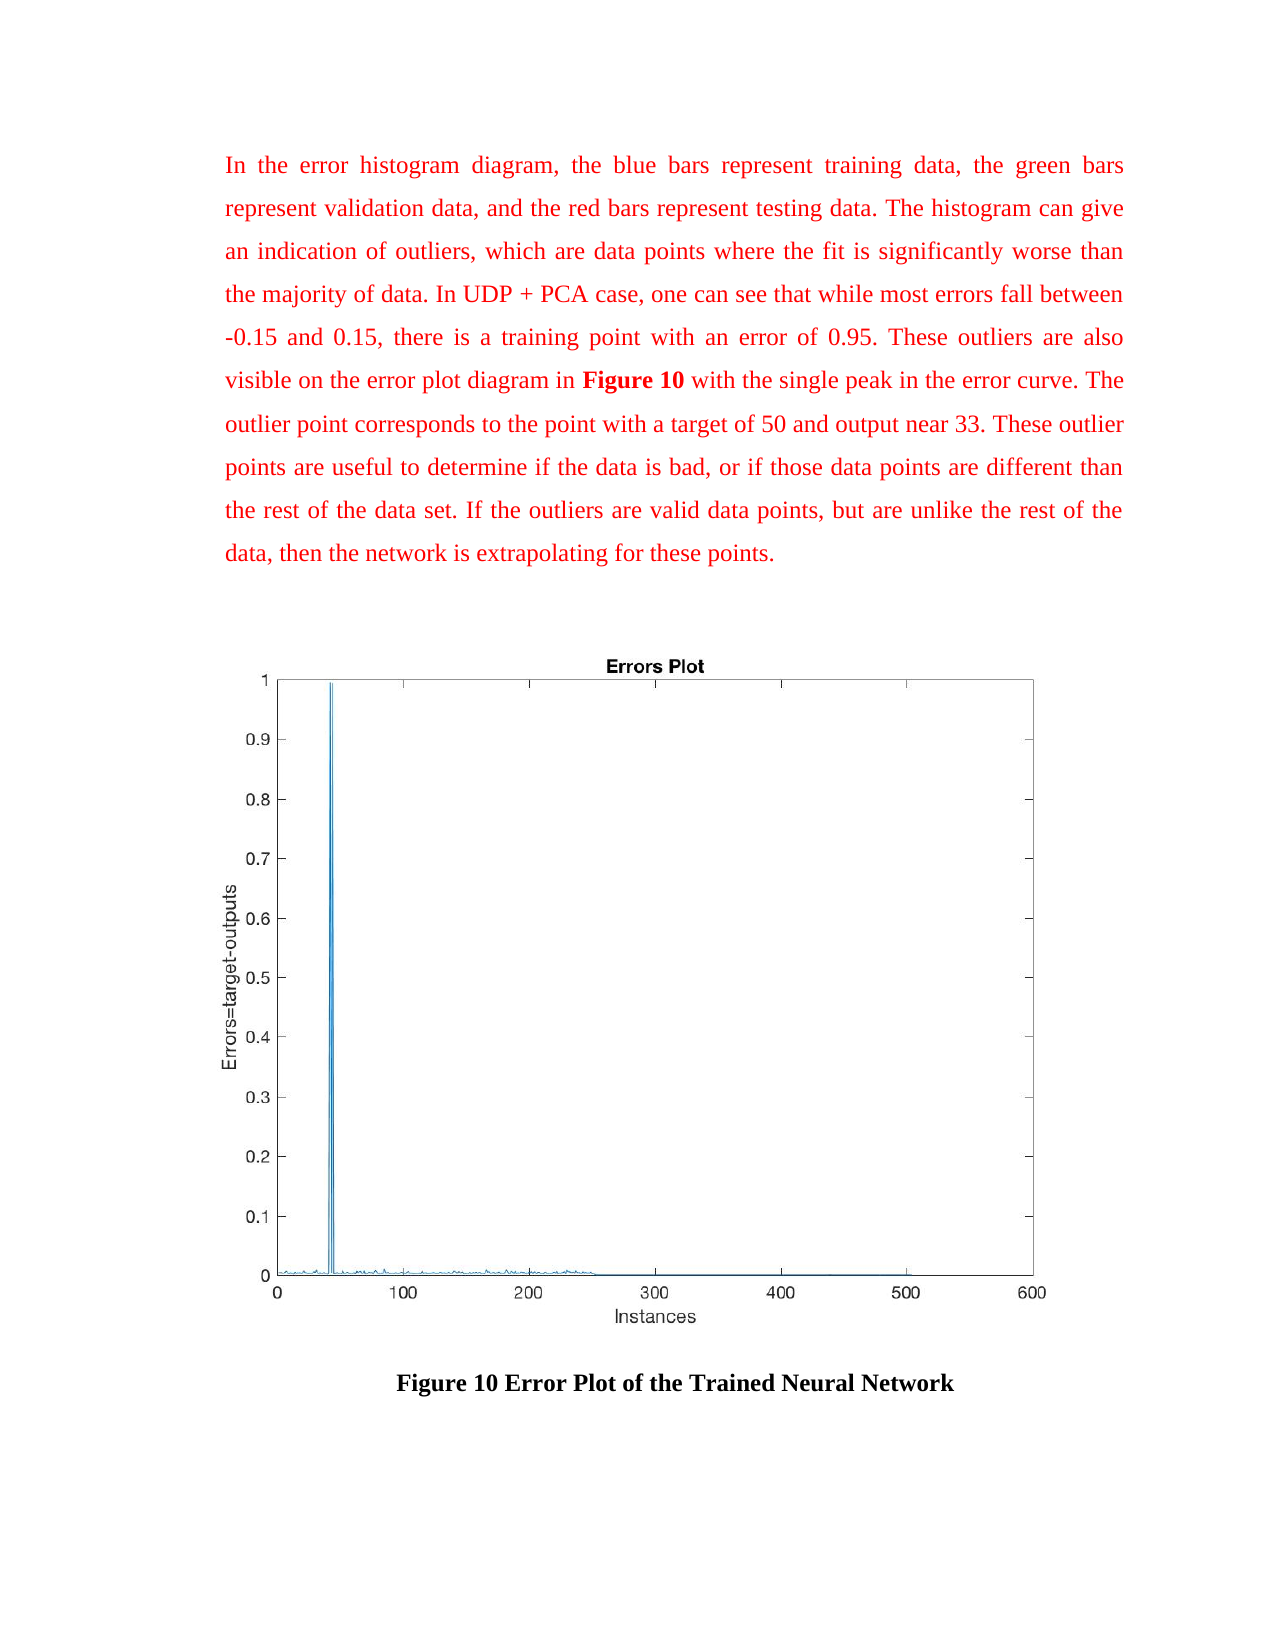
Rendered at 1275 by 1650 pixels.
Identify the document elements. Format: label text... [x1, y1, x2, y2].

picture [150, 624, 1125, 1354]
list In the error histogram diagram, the blue bars represent training data, the green bars represent validation data, and the red bars represent testing data. The histogram can give an indication of outliers, which are data points where the fit is significantly worse than the majority of data. In UDP + PCA case, one can see that while most errors fall between -0.15 and 0.15, there is a training point with an error of 0.95. These outliers are also visible on the error plot diagram in Figure 10 with the single peak in the error curve. The outlier point corresponds to the point with a target of 50 and output near 33. These outlier points are useful to determine if the data is bad, or if those data points are different than the rest of the data set. If the outliers are valid data points, but are unlike the rest of the data, then the network is extrapolating for these points. [225, 150, 1125, 567]
list Figure 10 Error Plot of the Trained Neural Network [225, 1368, 1125, 1397]
